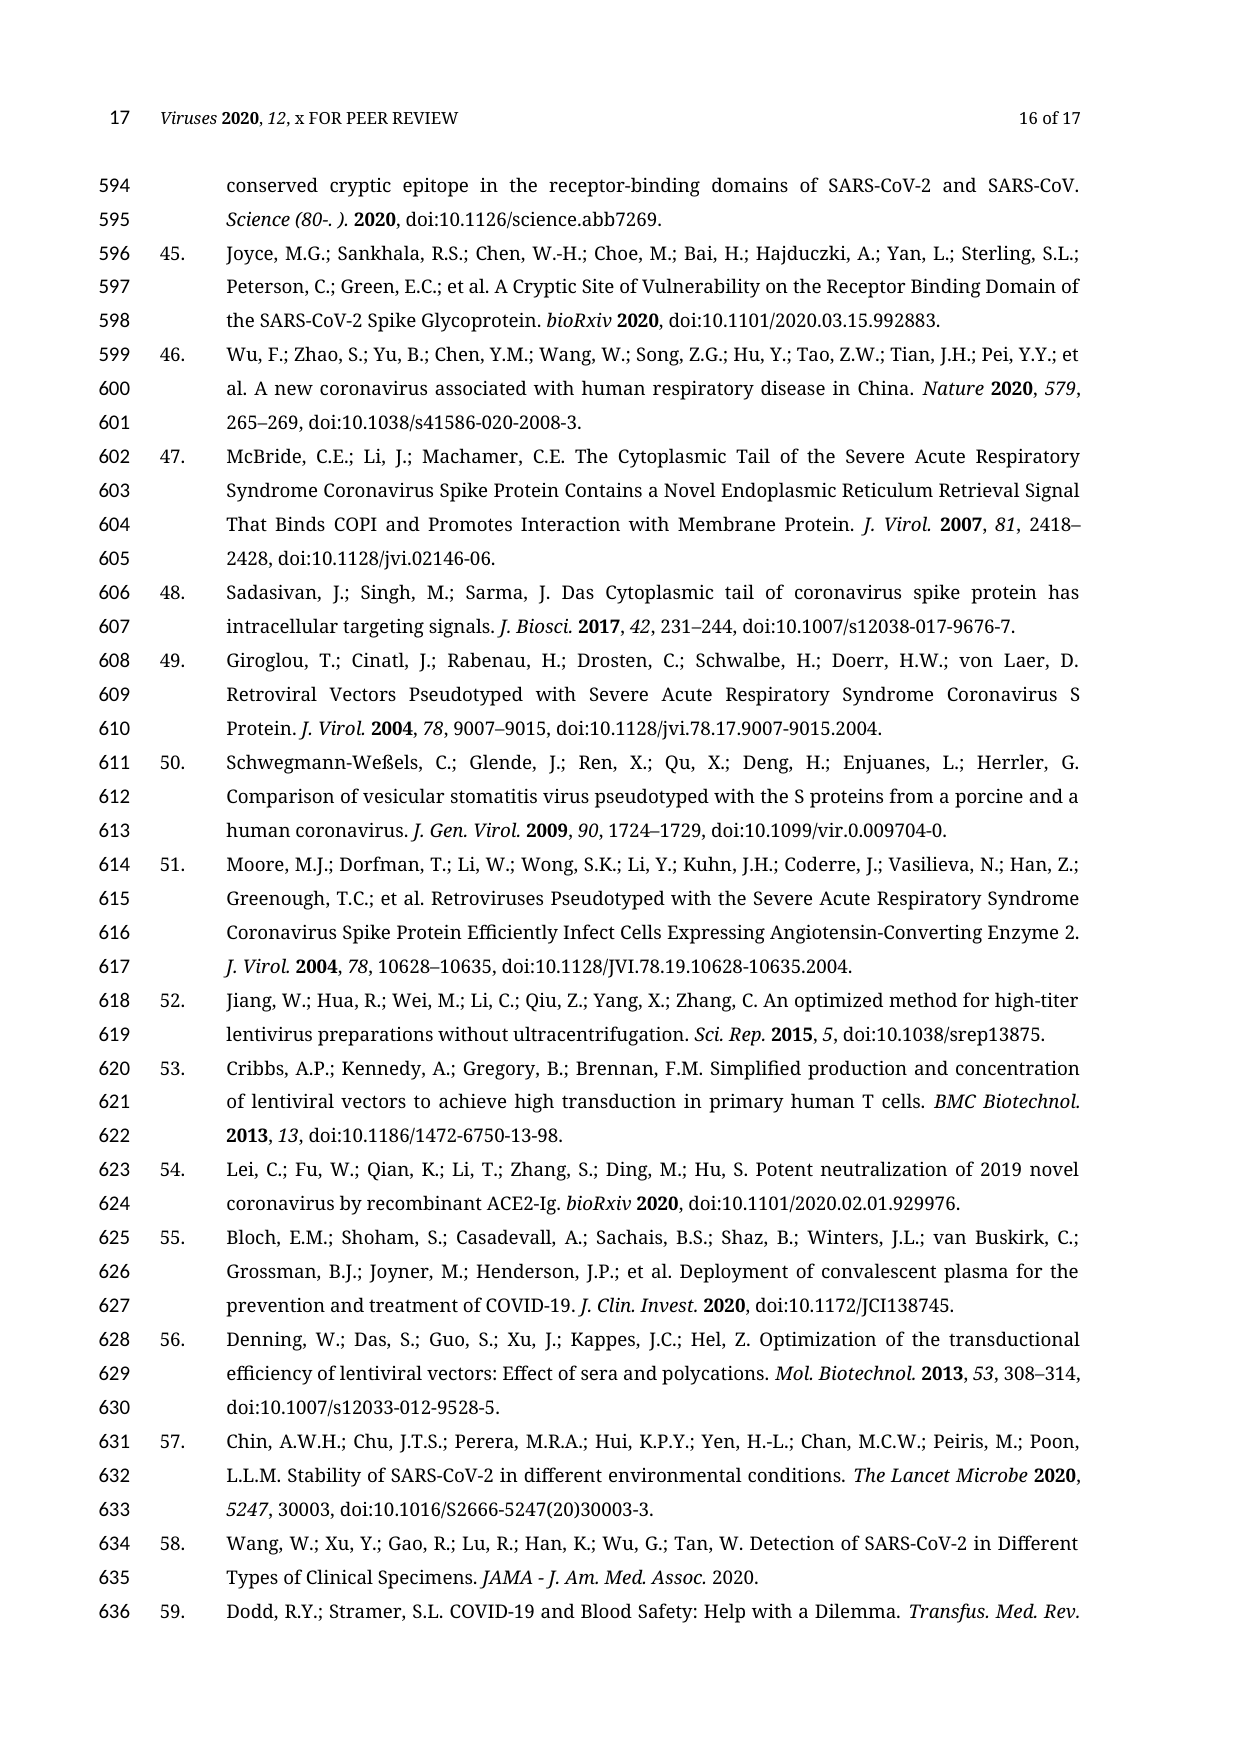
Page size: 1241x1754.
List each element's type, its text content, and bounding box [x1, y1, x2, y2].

text 47. McBride, C.E.; Li, J.; Machamer, C.E. The Cytoplasmic Tail of the Severe Acute Respiratory Syndrome Coronavirus Spike Protein Contains a Novel Endoplasmic Reticulum Retrieval Signal That Binds COPI and Promotes Interaction with Membrane Protein. J. Virol. 2007, 81, 2418–2428, doi:10.1128/jvi.02146-06. [159, 439, 1081, 575]
text 49. Giroglou, T.; Cinatl, J.; Rabenau, H.; Drosten, C.; Schwalbe, H.; Doerr, H.W.; von Laer, D. Retroviral Vectors Pseudotyped with Severe Acute Respiratory Syndrome Coronavirus S Protein. J. Virol. 2004, 78, 9007–9015, doi:10.1128/jvi.78.17.9007-9015.2004. [159, 643, 1081, 745]
text 55. Bloch, E.M.; Shoham, S.; Casadevall, A.; Sachais, B.S.; Shaz, B.; Winters, J.L.; van Buskirk, C.; Grossman, B.J.; Joyner, M.; Henderson, J.P.; et al. Deployment of convalescent plasma for the prevention and treatment of COVID-19. J. Clin. Invest. 2020, doi:10.1172/JCI138745. [159, 1220, 1081, 1322]
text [159, 168, 1081, 236]
text 54. Lei, C.; Fu, W.; Qian, K.; Li, T.; Zhang, S.; Ding, M.; Hu, S. Potent neutralization of 2019 novel coronavirus by recombinant ACE2-Ig. bioRxiv 2020, doi:10.1101/2020.02.01.929976. [159, 1152, 1081, 1220]
text 45. Joyce, M.G.; Sankhala, R.S.; Chen, W.-H.; Choe, M.; Bai, H.; Hajduczki, A.; Yan, L.; Sterling, S.L.; Peterson, C.; Green, E.C.; et al. A Cryptic Site of Vulnerability on the Receptor Binding Domain of the SARS-CoV-2 Spike Glycoprotein. bioRxiv 2020, doi:10.1101/2020.03.15.992883. [159, 236, 1081, 337]
text 53. Cribbs, A.P.; Kennedy, A.; Gregory, B.; Brennan, F.M. Simplified production and concentration of lentiviral vectors to achieve high transduction in primary human T cells. BMC Biotechnol. 2013, 13, doi:10.1186/1472-6750-13-98. [159, 1051, 1081, 1152]
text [159, 1594, 1081, 1628]
text 57. Chin, A.W.H.; Chu, J.T.S.; Perera, M.R.A.; Hui, K.P.Y.; Yen, H.-L.; Chan, M.C.W.; Peiris, M.; Poon, L.L.M. Stability of SARS-CoV-2 in different environmental conditions. The Lancet Microbe 2020, 5247, 30003, doi:10.1016/S2666-5247(20)30003-3. [159, 1424, 1081, 1526]
text 48. Sadasivan, J.; Singh, M.; Sarma, J. Das Cytoplasmic tail of coronavirus spike protein has intracellular targeting signals. J. Biosci. 2017, 42, 231–244, doi:10.1007/s12038-017-9676-7. [159, 575, 1081, 643]
text 51. Moore, M.J.; Dorfman, T.; Li, W.; Wong, S.K.; Li, Y.; Kuhn, J.H.; Coderre, J.; Vasilieva, N.; Han, Z.; Greenough, T.C.; et al. Retroviruses Pseudotyped with the Severe Acute Respiratory Syndrome Coronavirus Spike Protein Efficiently Infect Cells Expressing Angiotensin-Converting Enzyme 2. J. Virol. 2004, 78, 10628–10635, doi:10.1128/JVI.78.19.10628-10635.2004. [159, 847, 1081, 983]
text 50. Schwegmann-Weßels, C.; Glende, J.; Ren, X.; Qu, X.; Deng, H.; Enjuanes, L.; Herrler, G. Comparison of vesicular stomatitis virus pseudotyped with the S proteins from a porcine and a human coronavirus. J. Gen. Virol. 2009, 90, 1724–1729, doi:10.1099/vir.0.009704-0. [159, 745, 1081, 847]
text 46. Wu, F.; Zhao, S.; Yu, B.; Chen, Y.M.; Wang, W.; Song, Z.G.; Hu, Y.; Tao, Z.W.; Tian, J.H.; Pei, Y.Y.; et al. A new coronavirus associated with human respiratory disease in China. Nature 2020, 579, 265–269, doi:10.1038/s41586-020-2008-3. [159, 337, 1081, 439]
text 56. Denning, W.; Das, S.; Guo, S.; Xu, J.; Kappes, J.C.; Hel, Z. Optimization of the transductional efficiency of lentiviral vectors: Effect of sera and polycations. Mol. Biotechnol. 2013, 53, 308–314, doi:10.1007/s12033-012-9528-5. [159, 1322, 1081, 1424]
text 58. Wang, W.; Xu, Y.; Gao, R.; Lu, R.; Han, K.; Wu, G.; Tan, W. Detection of SARS-CoV-2 in Different Types of Clinical Specimens. JAMA - J. Am. Med. Assoc. 2020. [159, 1526, 1081, 1594]
text 52. Jiang, W.; Hua, R.; Wei, M.; Li, C.; Qiu, Z.; Yang, X.; Zhang, C. An optimized method for high-titer lentivirus preparations without ultracentrifugation. Sci. Rep. 2015, 5, doi:10.1038/srep13875. [159, 983, 1081, 1051]
